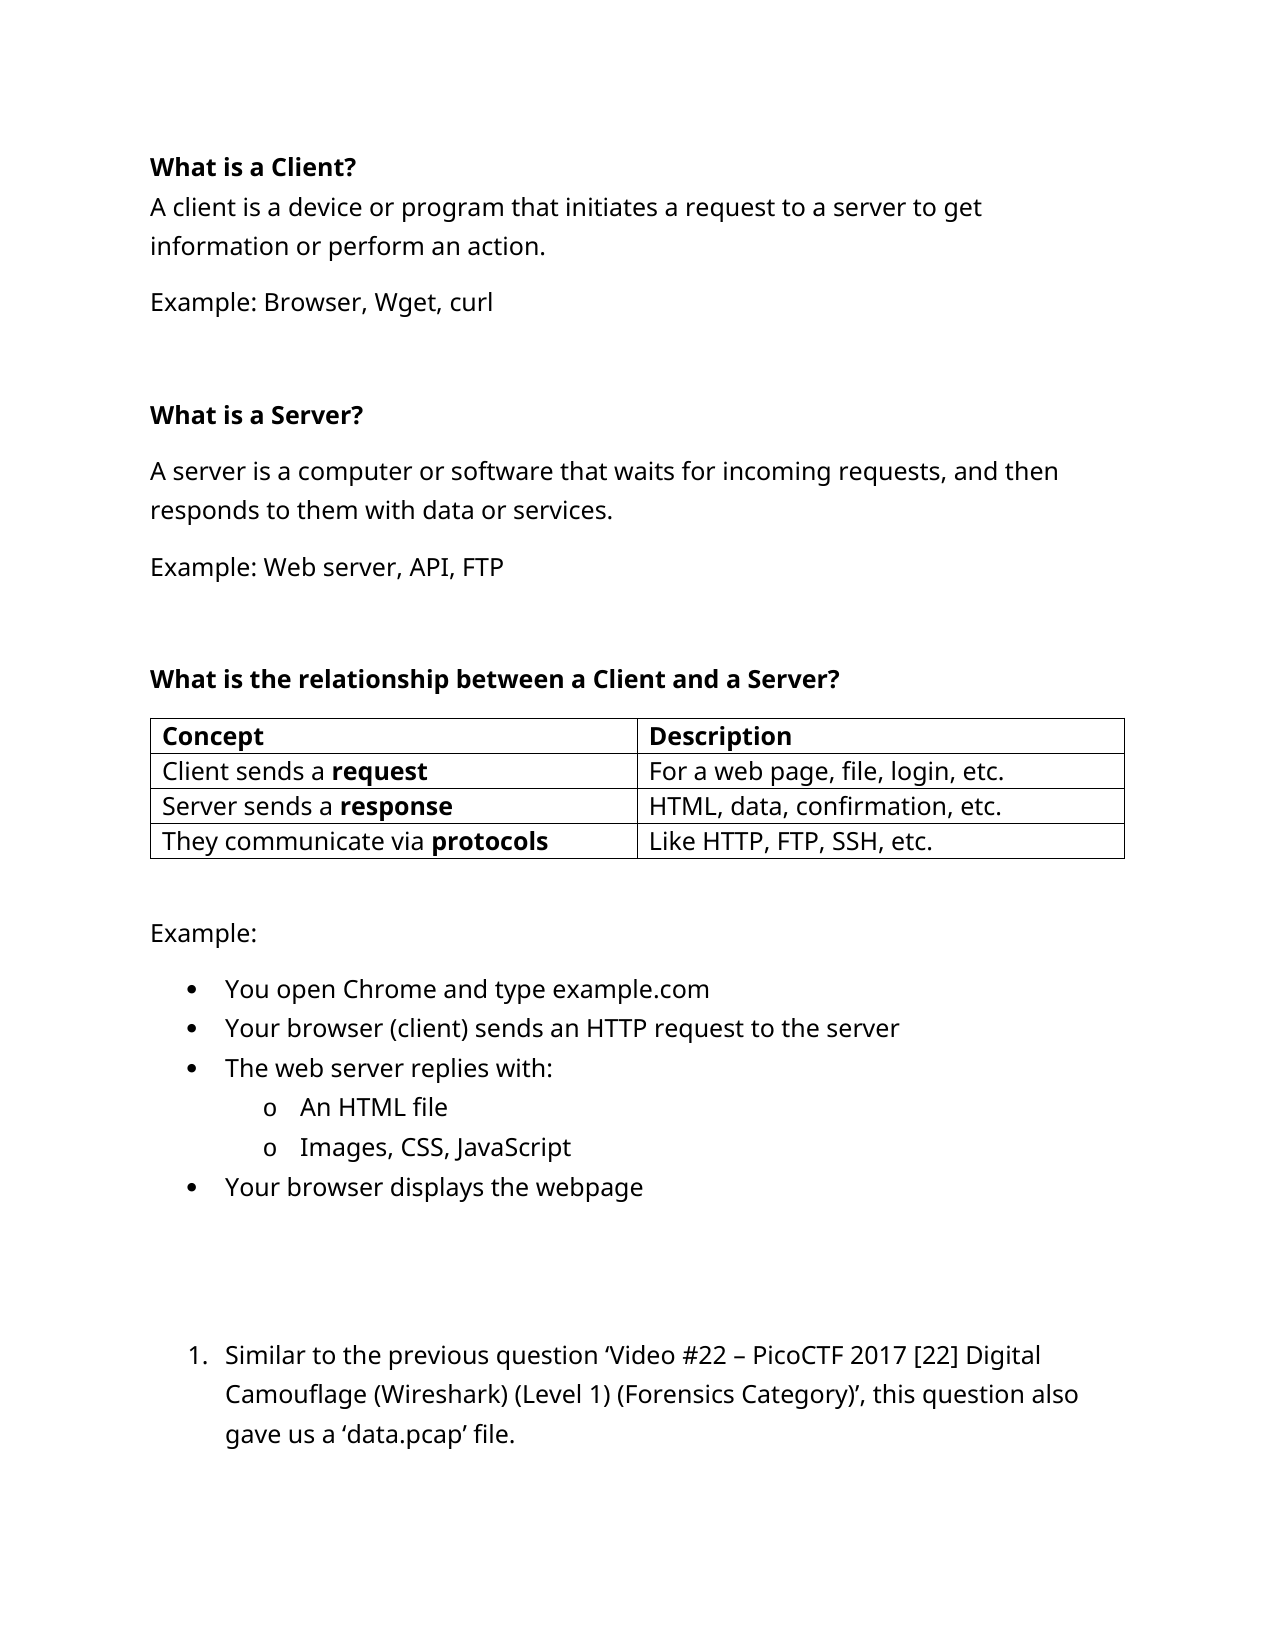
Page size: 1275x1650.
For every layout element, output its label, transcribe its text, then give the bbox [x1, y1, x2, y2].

list Your browser (client) sends an HTTP request to the server [187, 1011, 1125, 1045]
text What is a Server? [150, 397, 1125, 431]
text What is a Client? A client is a device or program that initiates a request to a server to get information or perform an action. [150, 150, 1125, 263]
text Example: Web server, API, FTP [150, 549, 1125, 583]
text Example: Browser, Wget, curl [150, 285, 1125, 319]
list Images, CSS, JavaScript [262, 1129, 1125, 1164]
text A server is a computer or software that waits for incoming requests, and then responds to them with data or services. [150, 453, 1125, 527]
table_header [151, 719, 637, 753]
list Similar to the previous question ‘Video #22 – PicoCTF 2017 [22] Digital Camouflage (Wireshark) (Level 1) (Forensics Category)’, this question also gave us a ‘data.pcap’ file. [187, 1338, 1125, 1451]
list An HTML file [262, 1090, 1125, 1124]
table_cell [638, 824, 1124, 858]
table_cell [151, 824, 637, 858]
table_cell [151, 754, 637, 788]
list The web server replies with: [187, 1050, 1125, 1084]
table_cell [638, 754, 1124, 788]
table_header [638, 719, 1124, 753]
text Example: [150, 915, 1125, 949]
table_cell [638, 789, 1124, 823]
list Your browser displays the webpage [187, 1169, 1125, 1203]
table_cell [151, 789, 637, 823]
list You open Chrome and type example.com [187, 971, 1125, 1005]
text What is the relationship between a Client and a Server? [150, 661, 1125, 696]
